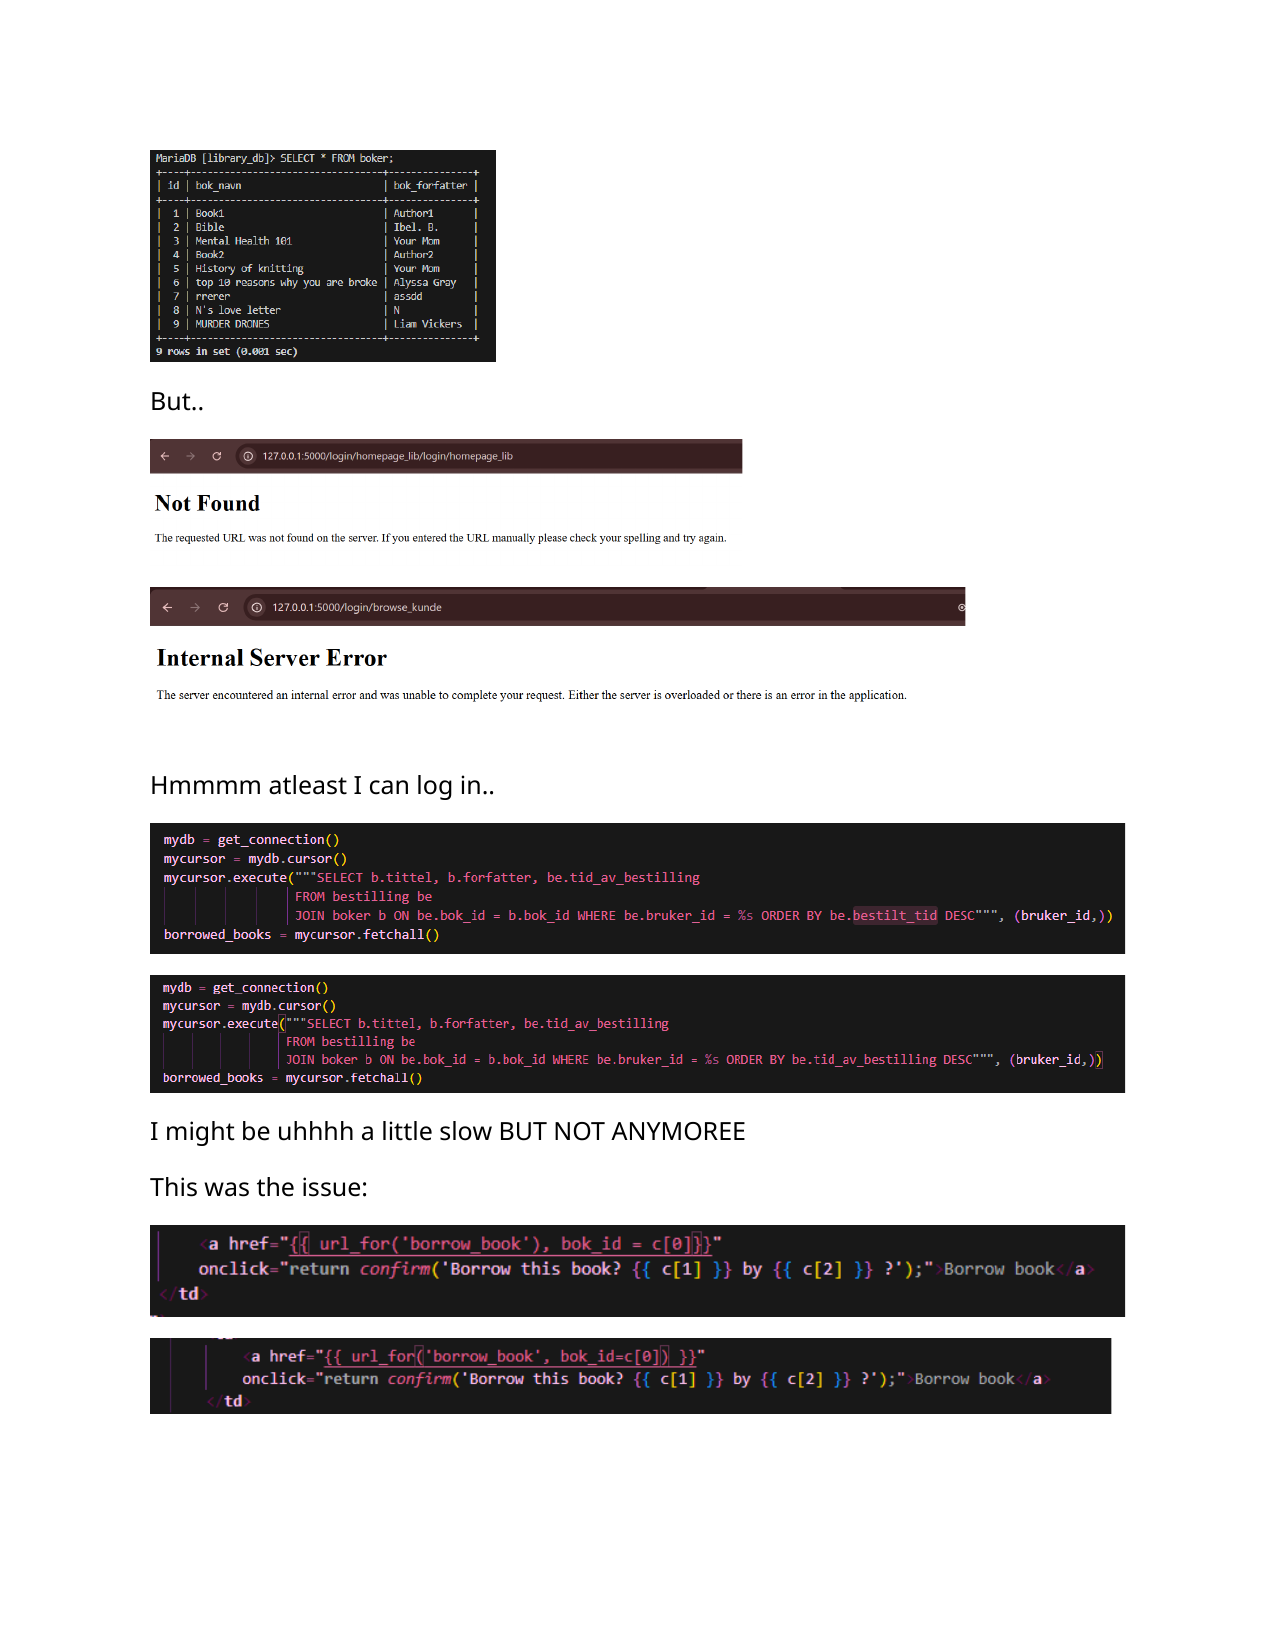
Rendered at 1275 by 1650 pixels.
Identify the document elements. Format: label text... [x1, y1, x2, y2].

picture [150, 823, 1125, 954]
text I might be uhhhh a little slow BUT NOT ANYMOREE [150, 1114, 1125, 1148]
text But.. [150, 383, 1125, 418]
text Hmmmm atleast I can log in.. [150, 767, 1125, 801]
picture [150, 439, 743, 566]
picture [150, 150, 496, 362]
picture [150, 1338, 1112, 1414]
text This was the issue: [150, 1170, 1125, 1204]
picture [150, 975, 1125, 1093]
picture [150, 587, 966, 746]
picture [150, 1225, 1125, 1317]
